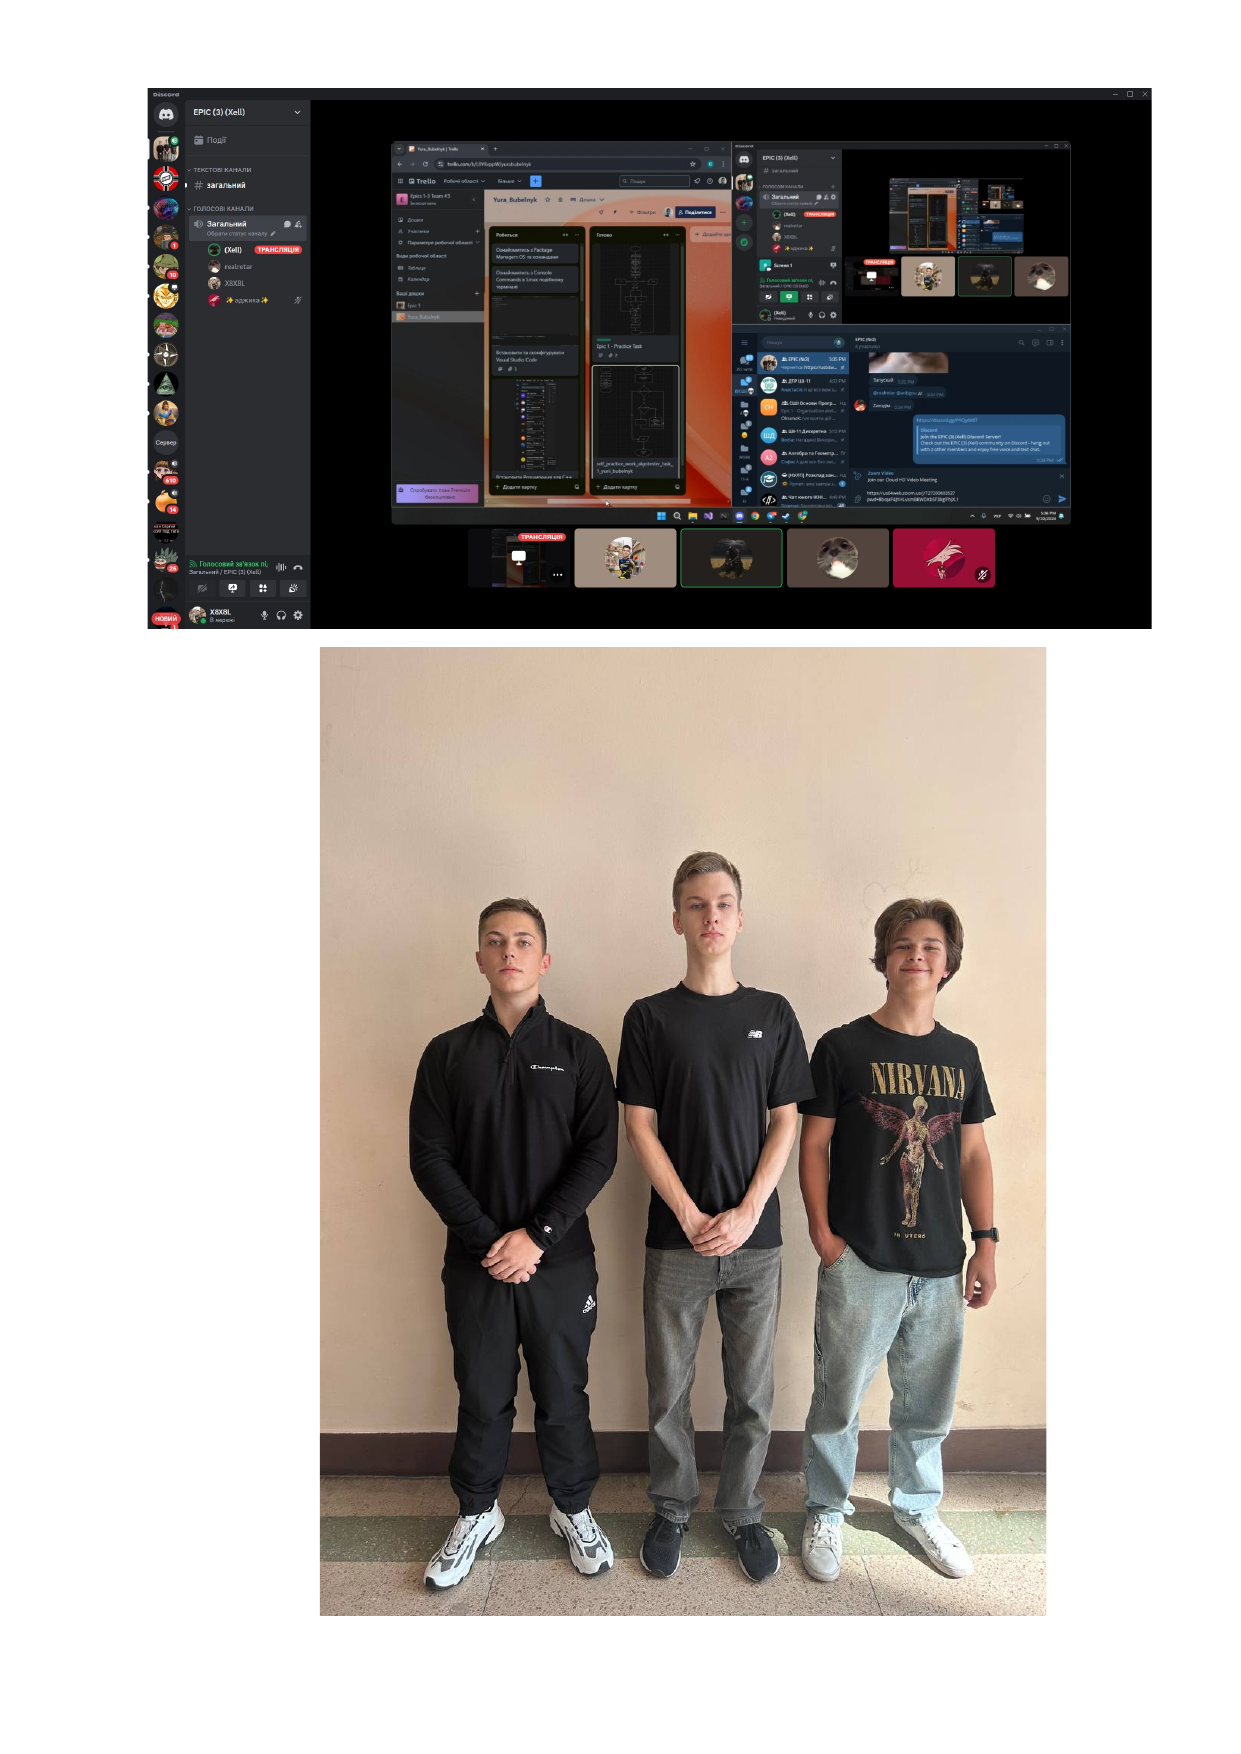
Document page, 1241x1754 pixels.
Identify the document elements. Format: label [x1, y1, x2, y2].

picture [319, 647, 1047, 1616]
picture [147, 88, 1152, 629]
